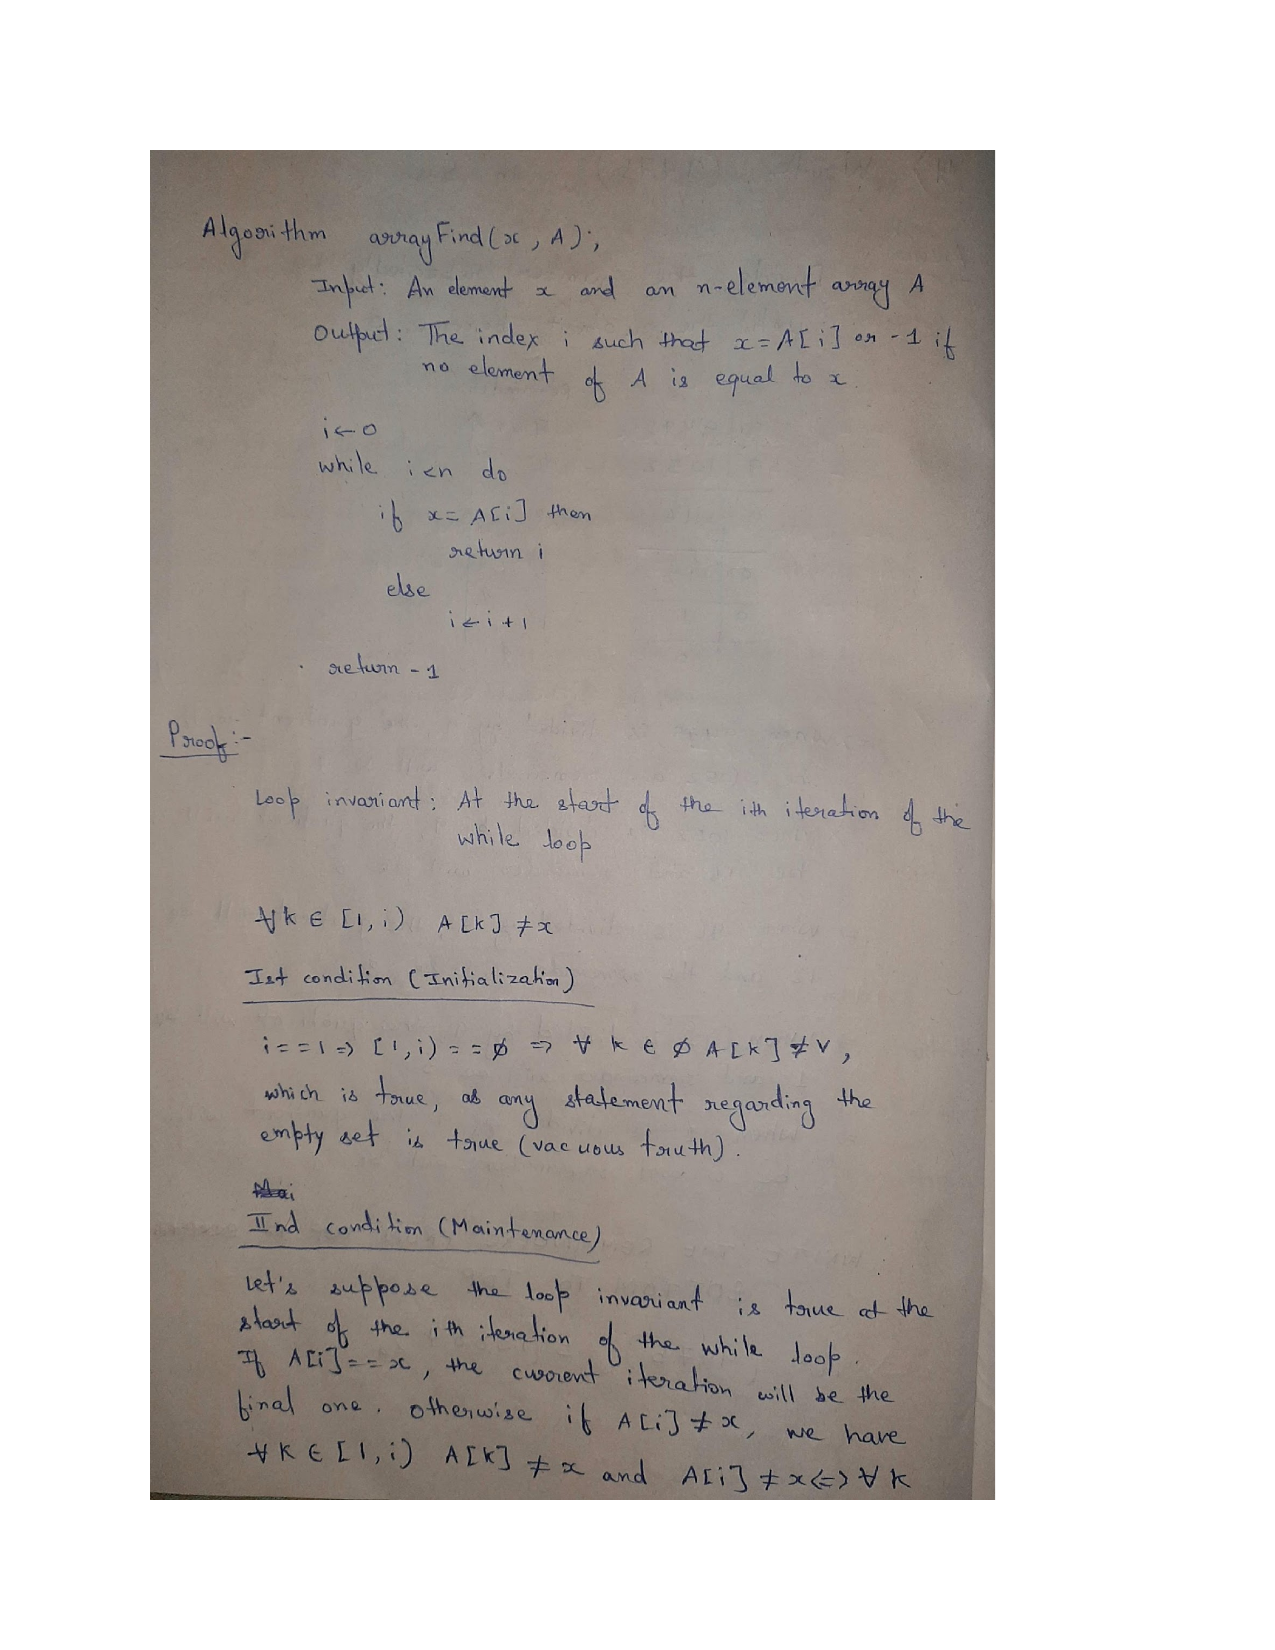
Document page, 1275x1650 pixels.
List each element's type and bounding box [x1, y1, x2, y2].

picture [150, 150, 996, 1500]
